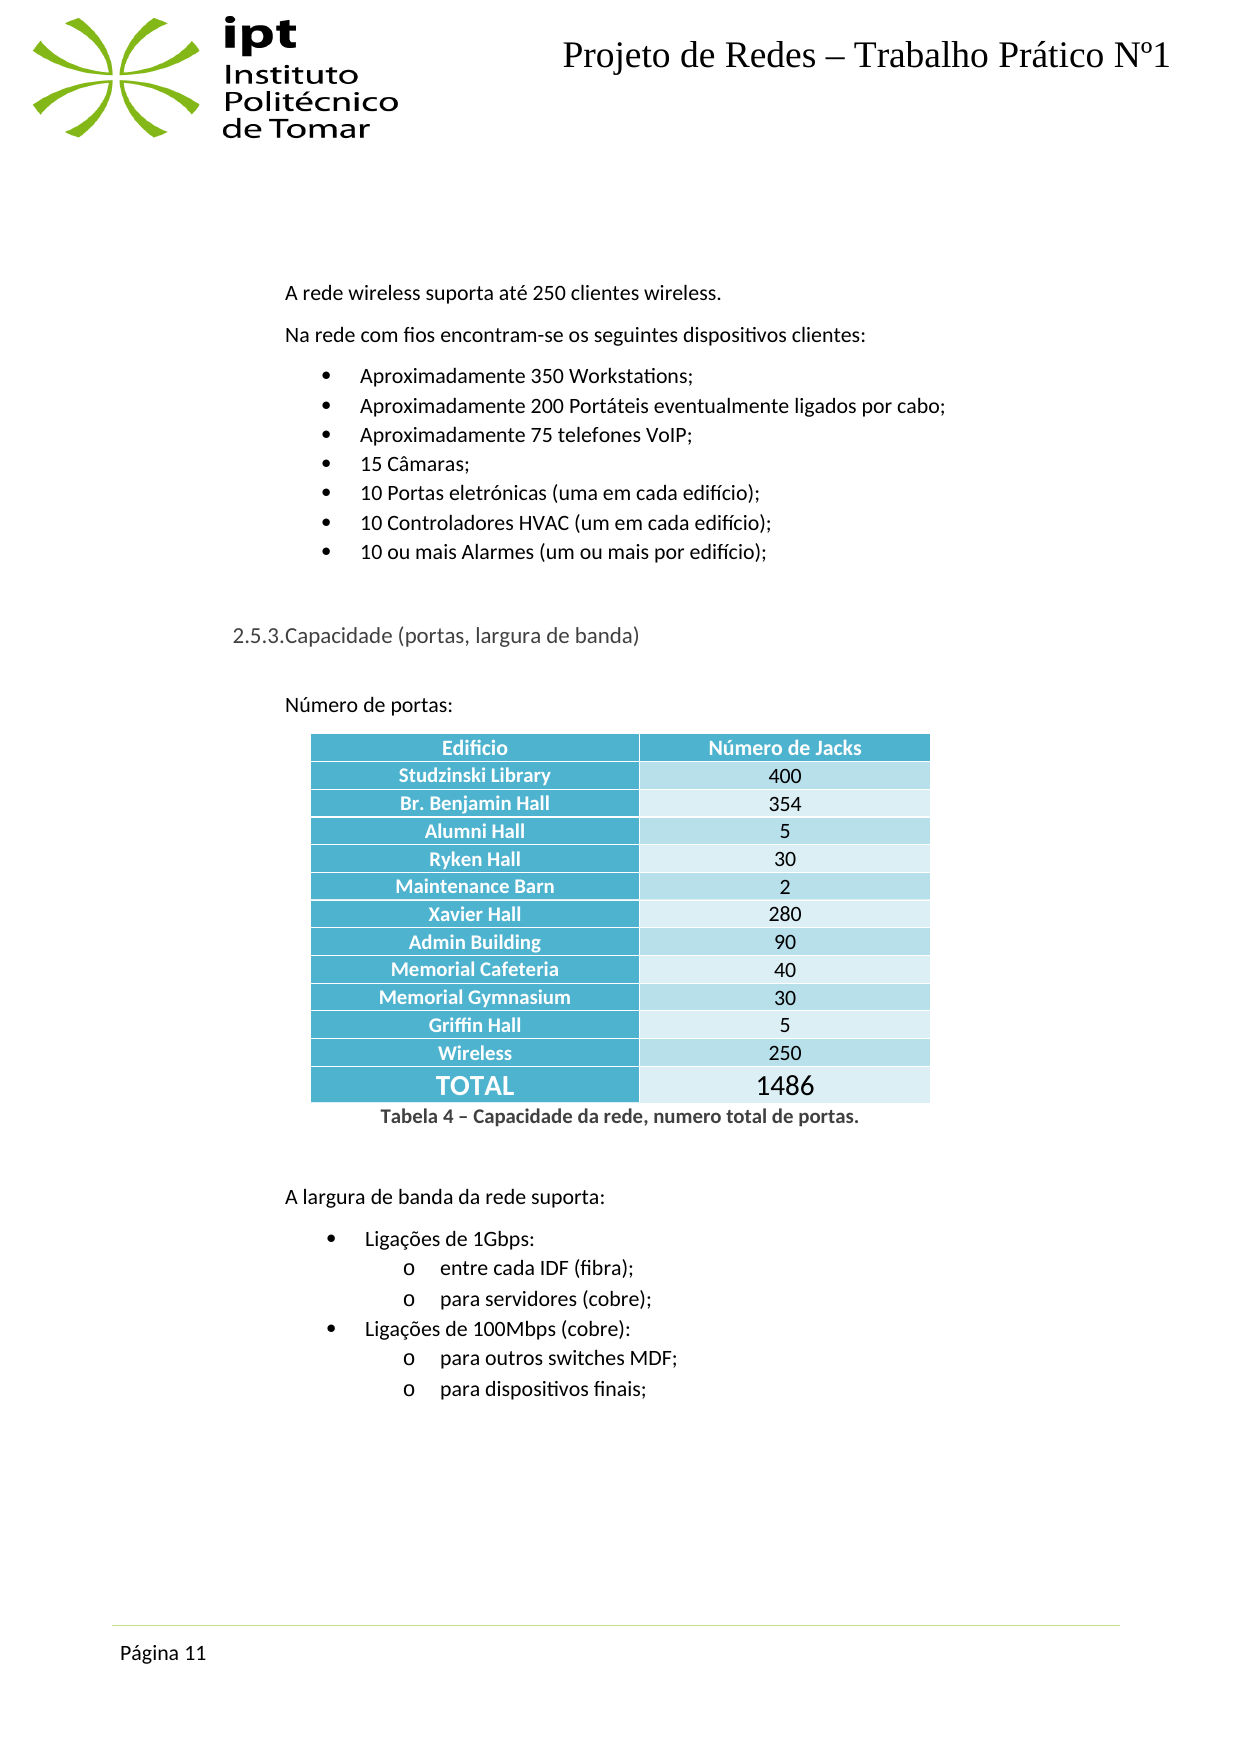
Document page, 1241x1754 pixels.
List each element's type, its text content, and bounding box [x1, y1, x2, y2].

table_cell Admin Building [311, 928, 639, 955]
text Tabela 4 – Capacidade da rede, numero total de portas. [157, 1103, 1083, 1129]
table_cell 5 [640, 1011, 930, 1038]
table_cell Memorial Cafeteria [311, 956, 639, 983]
table_cell 30 [640, 845, 930, 872]
table_cell Maintenance Barn [311, 873, 639, 899]
list 10 Controladores HVAC (um em cada edifício); [322, 509, 1083, 536]
table_header Número de Jacks [640, 734, 930, 761]
table_cell TOTAL [311, 1067, 639, 1102]
table_cell Xavier Hall [311, 901, 639, 927]
table_cell Ryken Hall [311, 845, 639, 872]
subtitle Capacidade (portas, largura de banda) [232, 622, 1083, 650]
table_cell 30 [640, 984, 930, 1010]
picture [14, 6, 408, 151]
table_cell 5 [640, 818, 930, 844]
table_header Edificio [311, 734, 639, 761]
text Número de portas: [285, 691, 1083, 718]
list Ligações de 1Gbps: [327, 1225, 1083, 1252]
list Aproximadamente 350 Workstations; [322, 362, 1083, 389]
list 10 ou mais Alarmes (um ou mais por edifício); [322, 538, 1083, 565]
table_cell 90 [640, 928, 930, 955]
table_cell 280 [640, 901, 930, 927]
list 10 Portas eletrónicas (uma em cada edifício); [322, 479, 1083, 506]
table_cell 354 [640, 790, 930, 816]
text Na rede com fios encontram-se os seguintes dispositivos clientes: [285, 321, 1083, 347]
text A largura de banda da rede suporta: [285, 1183, 1083, 1210]
table_cell Studzinski Library [311, 762, 639, 789]
table_cell Griffin Hall [311, 1011, 639, 1038]
list para dispositivos finais; [402, 1375, 1083, 1403]
table_cell 250 [640, 1039, 930, 1066]
table_cell Memorial Gymnasium [311, 984, 639, 1010]
table_cell Alumni Hall [311, 818, 639, 844]
list 15 Câmaras; [322, 450, 1083, 477]
table_cell 400 [640, 762, 930, 789]
list Aproximadamente 75 telefones VoIP; [322, 421, 1083, 448]
text A rede wireless suporta até 250 clientes wireless. [285, 279, 1083, 306]
list Ligações de 100Mbps (cobre): [327, 1315, 1083, 1342]
table_cell Br. Benjamin Hall [311, 790, 639, 816]
table_cell 1486 [640, 1067, 930, 1102]
table_cell 40 [640, 956, 930, 983]
table_cell Wireless [311, 1039, 639, 1066]
list para outros switches MDF; [402, 1344, 1083, 1372]
list entre cada IDF (fibra); [402, 1254, 1083, 1282]
list Aproximadamente 200 Portáteis eventualmente ligados por cabo; [322, 392, 1083, 418]
table_cell 2 [640, 873, 930, 899]
list para servidores (cobre); [402, 1285, 1083, 1312]
